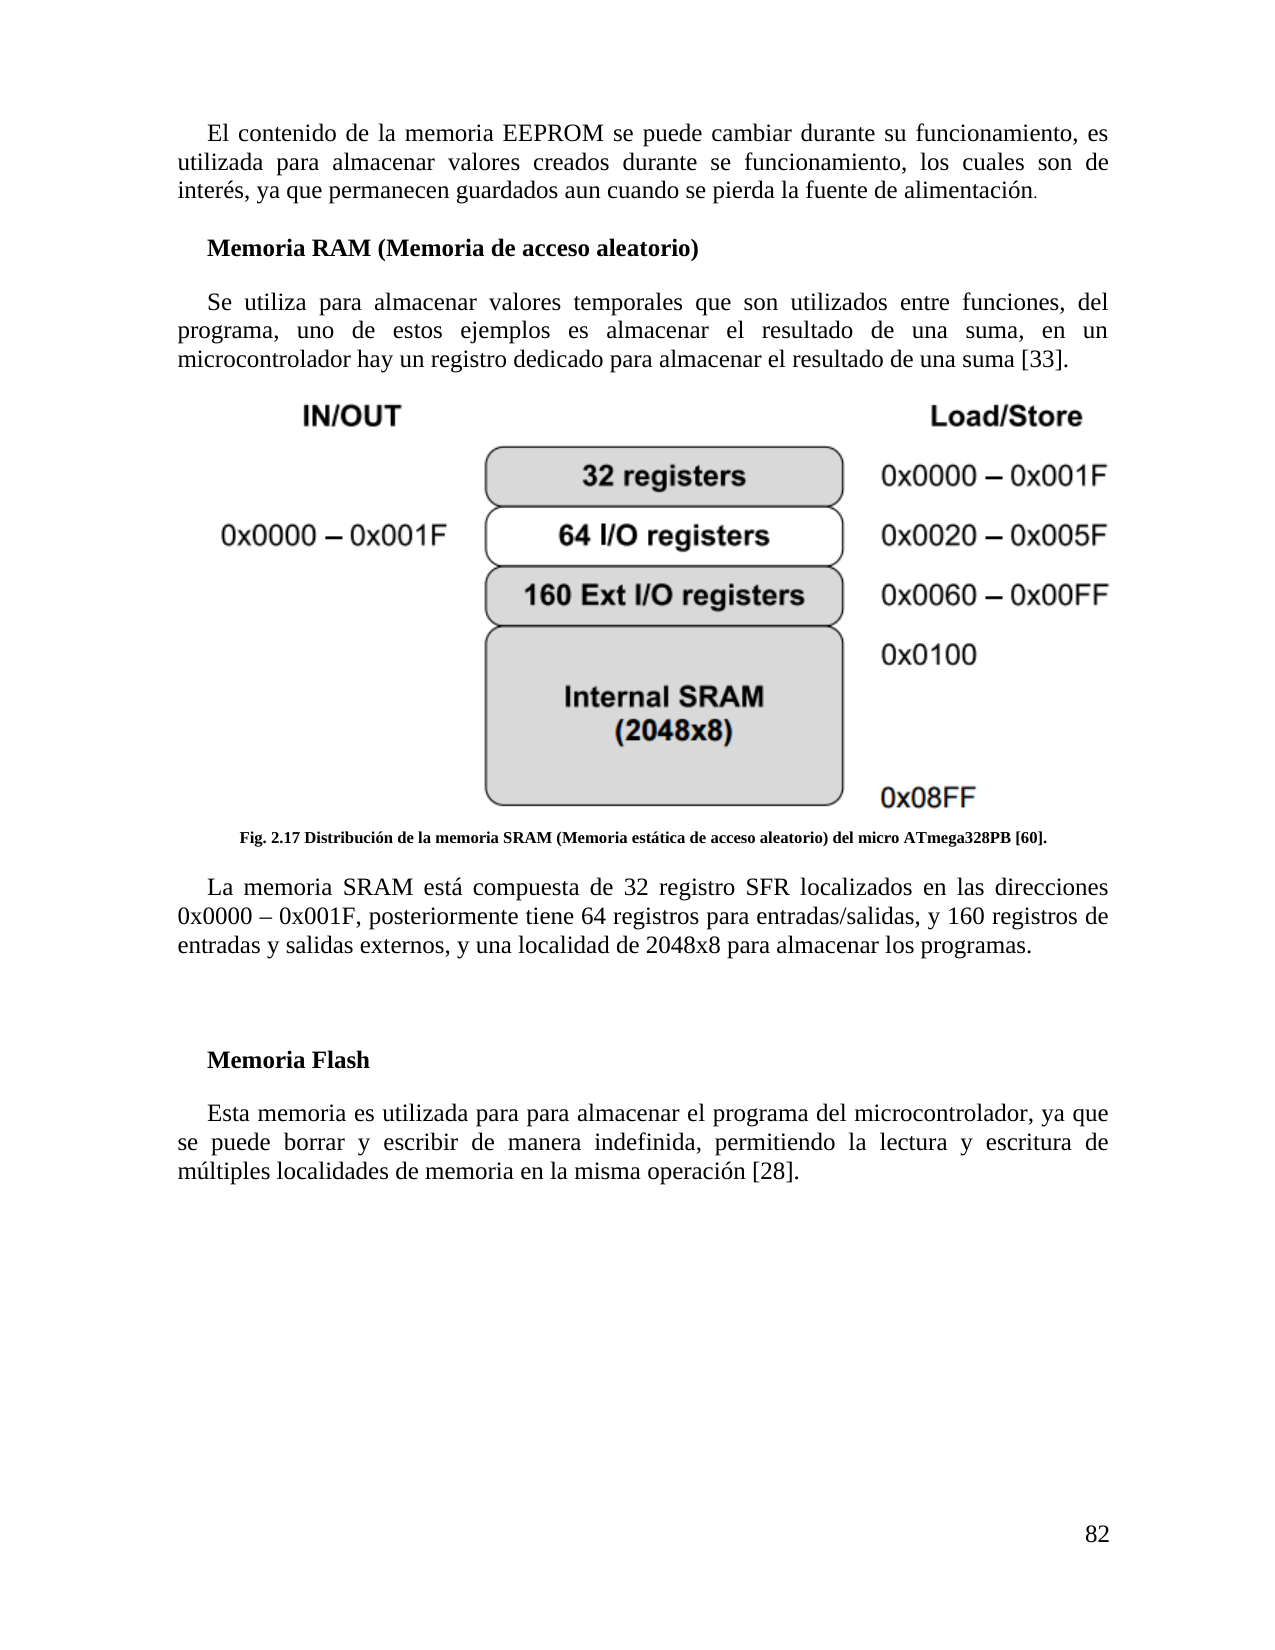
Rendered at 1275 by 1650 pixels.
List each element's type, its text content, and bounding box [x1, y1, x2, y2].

text Esta memoria es utilizada para para almacenar el programa del microcontrolador, ya que se puede borrar y escribir de manera indefinida, permitiendo la lectura y escritura de múltiples localidades de memoria en la misma operación [28]. [177, 1098, 1109, 1185]
picture [206, 401, 1113, 829]
text Se utiliza para almacenar valores temporales que son utilizados entre funciones, del programa, uno de estos ejemplos es almacenar el resultado de una suma, en un microcontrolador hay un registro dedicado para almacenar el resultado de una suma [33]. [177, 287, 1109, 373]
text La memoria SRAM está compuesta de 32 registro SFR localizados en las direcciones 0x0000 – 0x001F, posteriormente tiene 64 registros para entradas/salidas, y 160 registros de entradas y salidas externos, y una localidad de 2048x8 para almacenar los programas. [177, 872, 1109, 958]
text El contenido de la memoria EEPROM se puede cambiar durante su funcionamiento, es utilizada para almacenar valores creados durante se funcionamiento, los cuales son de interés, ya que permanecen guardados aun cuando se pierda la fuente de alimentación. [177, 118, 1109, 204]
text Memoria Flash [177, 1045, 1109, 1073]
text Memoria RAM (Memoria de acceso aleatorio) [177, 233, 1109, 262]
text Fig. 2. Distribución de la memoria SRAM (Memoria estática de acceso aleatorio) del micro ATmega328PB [60]. [177, 828, 1109, 847]
